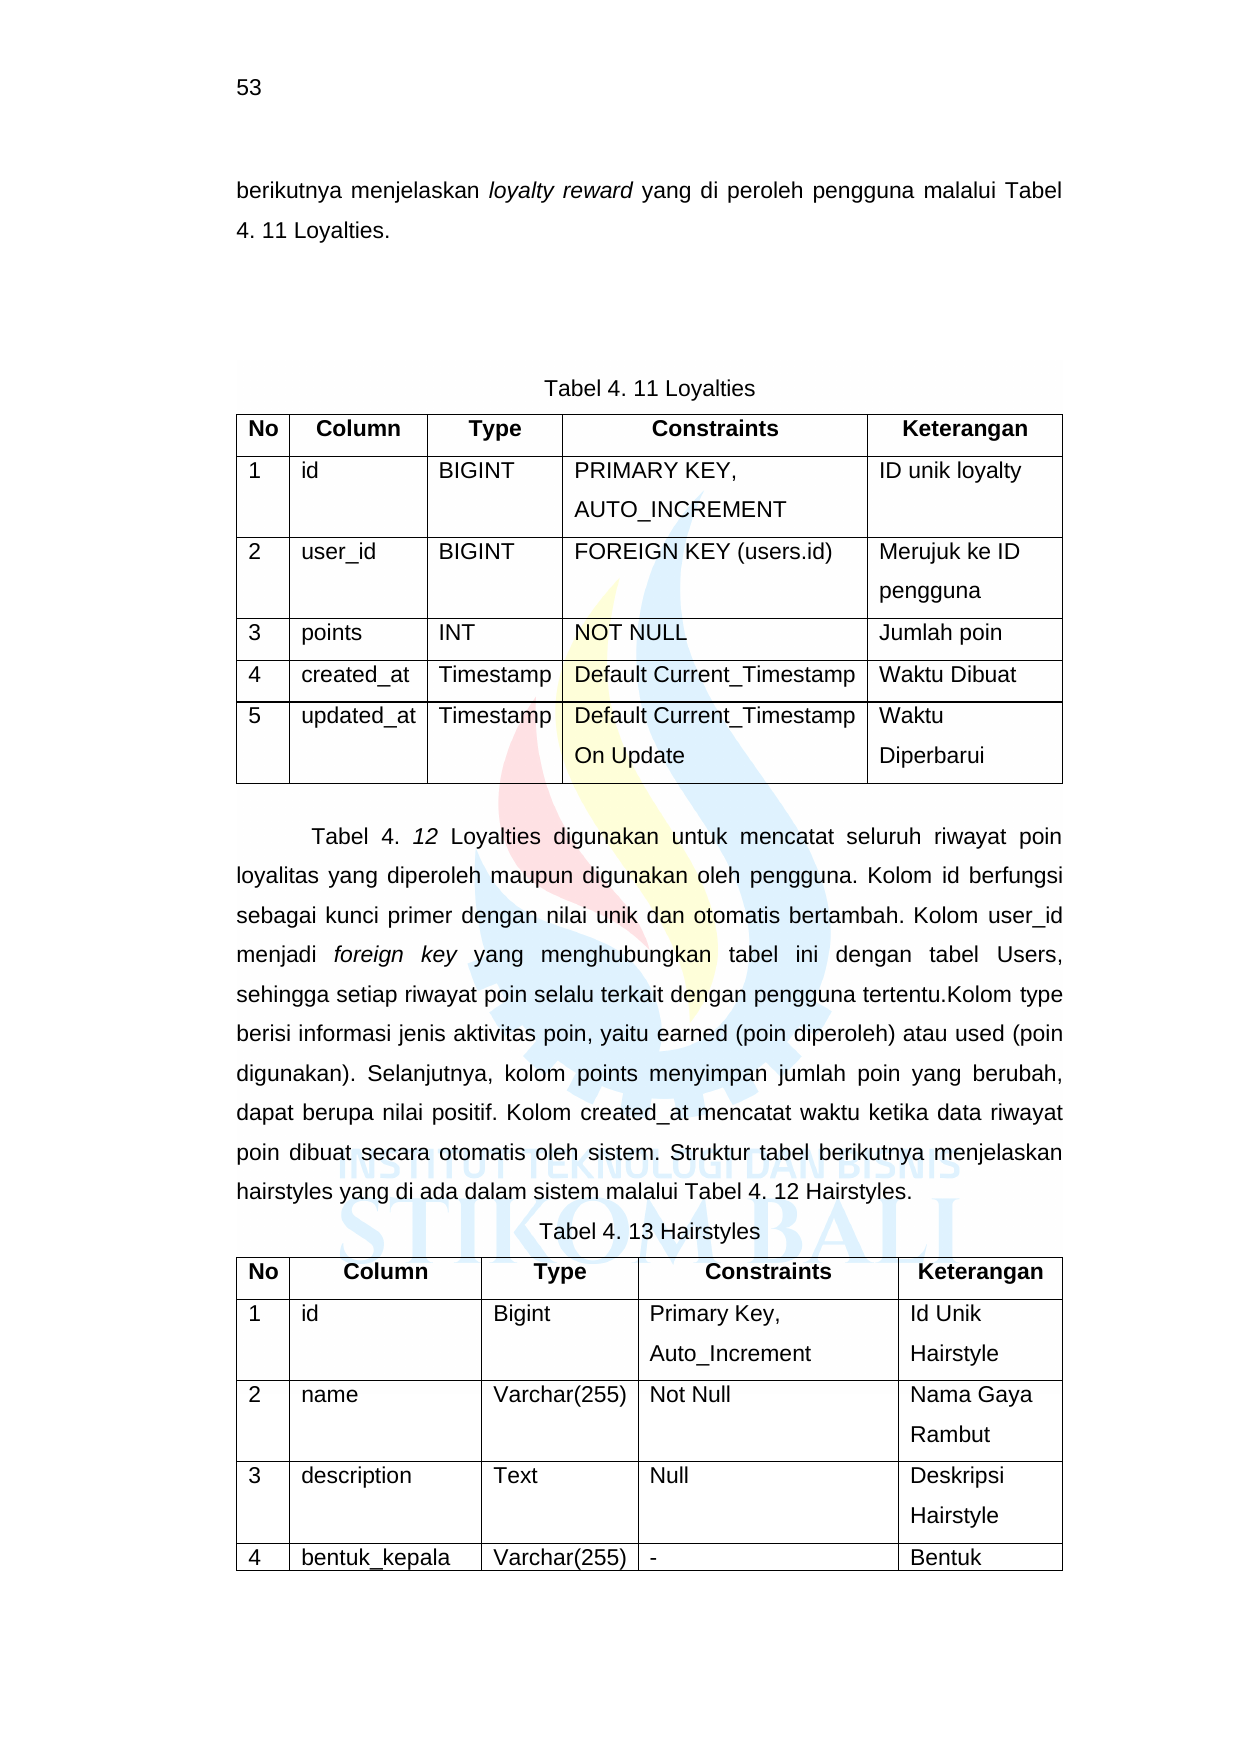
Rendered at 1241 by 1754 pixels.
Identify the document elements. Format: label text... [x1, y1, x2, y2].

table_header Type [428, 415, 562, 456]
table_header Column [290, 415, 427, 456]
table_header Constraints [563, 415, 867, 456]
table_cell id [290, 457, 427, 537]
table_cell Default Current_Timestamp On Update [563, 703, 867, 782]
table_cell FOREIGN KEY (users.id) [563, 538, 867, 618]
table_cell NOT NULL [563, 619, 867, 660]
table_cell Default Current_Timestamp [563, 661, 867, 701]
table_cell Bigint [482, 1300, 638, 1380]
text Tabel 4. 12 Loyalties digunakan untuk mencatat seluruh riwayat poin loyalitas yang diperoleh maupun digunakan oleh pengguna. Kolom id berfungsi sebagai kunci primer dengan nilai unik dan otomatis bertambah. Kolom user_id menjadi foreign key yang menghubungkan tabel ini dengan tabel Users, sehingga setiap riwayat poin selalu terkait dengan pengguna tertentu.Kolom type berisi informasi jenis aktivitas poin, yaitu earned (poin diperoleh) atau used (poin digunakan). Selanjutnya, kolom points menyimpan jumlah poin yang berubah, dapat berupa nilai positif. Kolom created_at mencatat waktu ketika data riwayat poin dibuat secara otomatis oleh sistem. Struktur tabel berikutnya menjelaskan hairstyles yang di ada dalam sistem malalui Tabel 4. 12 Hairstyles. [236, 823, 1063, 1205]
table_cell - [639, 1544, 898, 1570]
table_cell 1 [237, 457, 289, 537]
table_cell Timestamp [428, 661, 562, 701]
table_cell created_at [290, 661, 427, 701]
table_cell Null [639, 1462, 898, 1542]
table_cell Nama Gaya Rambut [899, 1381, 1062, 1461]
table_cell ID unik loyalty [868, 457, 1062, 537]
table_cell 4 [237, 1544, 289, 1570]
table_header Column [290, 1258, 481, 1299]
table_header No [237, 415, 289, 456]
table_cell INT [428, 619, 562, 660]
table_cell Varchar(255) [482, 1381, 638, 1461]
table_cell Timestamp [428, 703, 562, 782]
table_cell 4 [237, 661, 289, 701]
table_cell Bentuk Kepala User [899, 1544, 1062, 1570]
table_cell BIGINT [428, 538, 562, 618]
table_cell 1 [237, 1300, 289, 1380]
table_cell Not Null [639, 1381, 898, 1461]
text Tabel 4. 11 Loyalties [236, 374, 1063, 401]
table_cell Merujuk ke ID pengguna [868, 538, 1062, 618]
table_cell 2 [237, 1381, 289, 1461]
table_cell 3 [237, 1462, 289, 1542]
text Tabel 4. 13 Hairstyles [236, 1218, 1063, 1244]
table_cell Varchar(255) [482, 1544, 638, 1570]
table_cell description [290, 1462, 481, 1542]
table_cell Deskripsi Hairstyle [899, 1462, 1062, 1542]
table_header Constraints [639, 1258, 898, 1299]
table_cell BIGINT [428, 457, 562, 537]
table_cell user_id [290, 538, 427, 618]
table_cell Primary Key, Auto_Increment [639, 1300, 898, 1380]
table_header No [237, 1258, 289, 1299]
table_header Keterangan [868, 415, 1062, 456]
table_header Keterangan [899, 1258, 1062, 1299]
table_cell 2 [237, 538, 289, 618]
table_cell Waktu Diperbarui [868, 703, 1062, 782]
table_cell updated_at [290, 703, 427, 782]
table_cell points [290, 619, 427, 660]
table_cell name [290, 1381, 481, 1461]
table_cell 5 [237, 703, 289, 782]
table_cell id [290, 1300, 481, 1380]
table_header Type [482, 1258, 638, 1299]
table_cell 3 [237, 619, 289, 660]
table_cell Waktu Dibuat [868, 661, 1062, 701]
table_cell bentuk_kepala [290, 1544, 481, 1570]
table_cell Text [482, 1462, 638, 1542]
table_cell PRIMARY KEY, AUTO_INCREMENT [563, 457, 867, 537]
table_cell Id Unik Hairstyle [899, 1300, 1062, 1380]
table_cell Jumlah poin [868, 619, 1062, 660]
